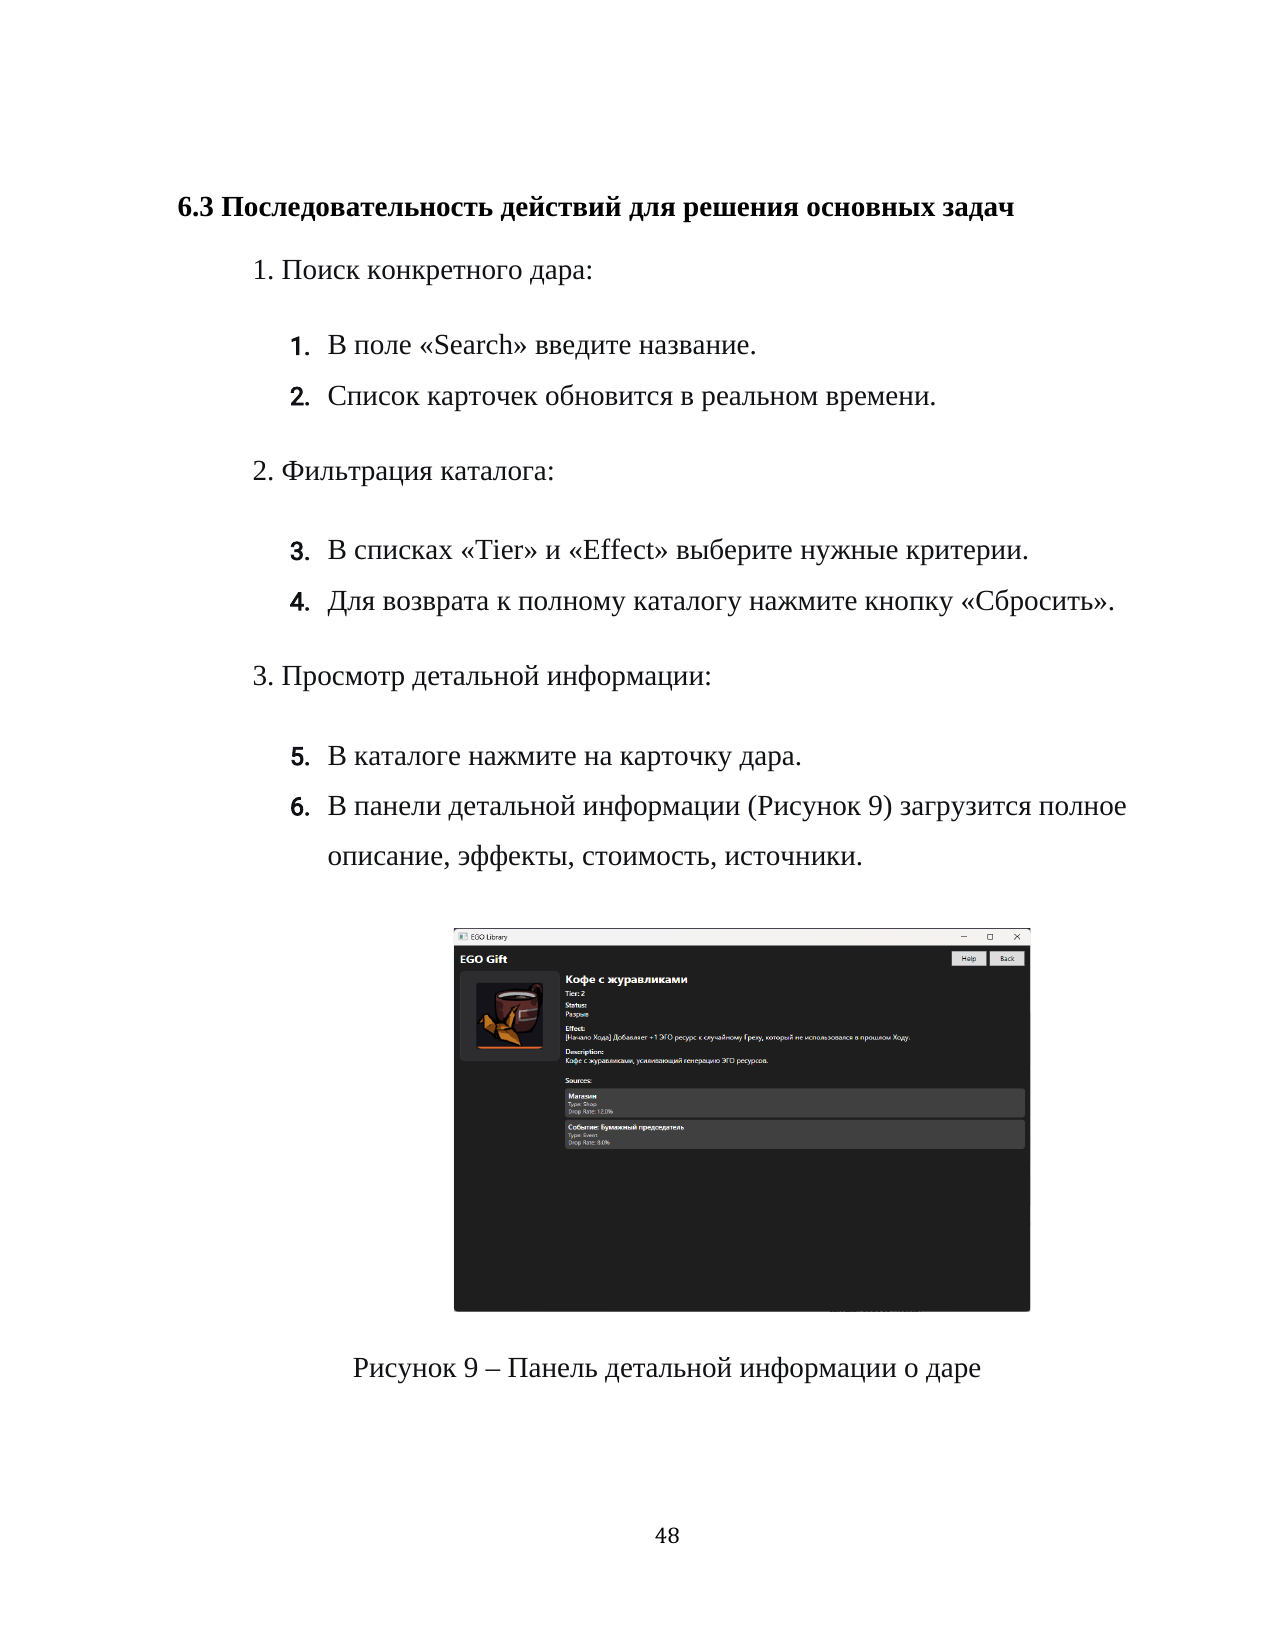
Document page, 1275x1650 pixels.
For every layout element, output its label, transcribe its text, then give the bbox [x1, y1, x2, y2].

list Для возврата к полному каталогу нажмите кнопку «Сбросить». [290, 583, 1157, 616]
list В каталоге нажмите на карточку дара. [290, 738, 1157, 771]
text 3. Просмотр детальной информации: [252, 658, 1157, 692]
picture [453, 928, 1031, 1312]
subtitle 6.3 Последовательность действий для решения основных задач [177, 189, 1157, 223]
list В поле «Search» введите название. [290, 327, 1157, 361]
list В списках «Tier» и «Effect» выберите нужные критерии. [290, 532, 1157, 566]
text 2. Фильтрация каталога: [252, 453, 1157, 487]
list В панели детальной информации (Рисунок 9) загрузится полное описание, эффекты, стоимость, источники. [290, 788, 1157, 872]
text 1. Поиск конкретного дара: [252, 252, 1157, 286]
text Рисунок 9 – Панель детальной информации о даре [177, 1351, 1157, 1424]
list Список карточек обновится в реальном времени. [290, 378, 1157, 411]
